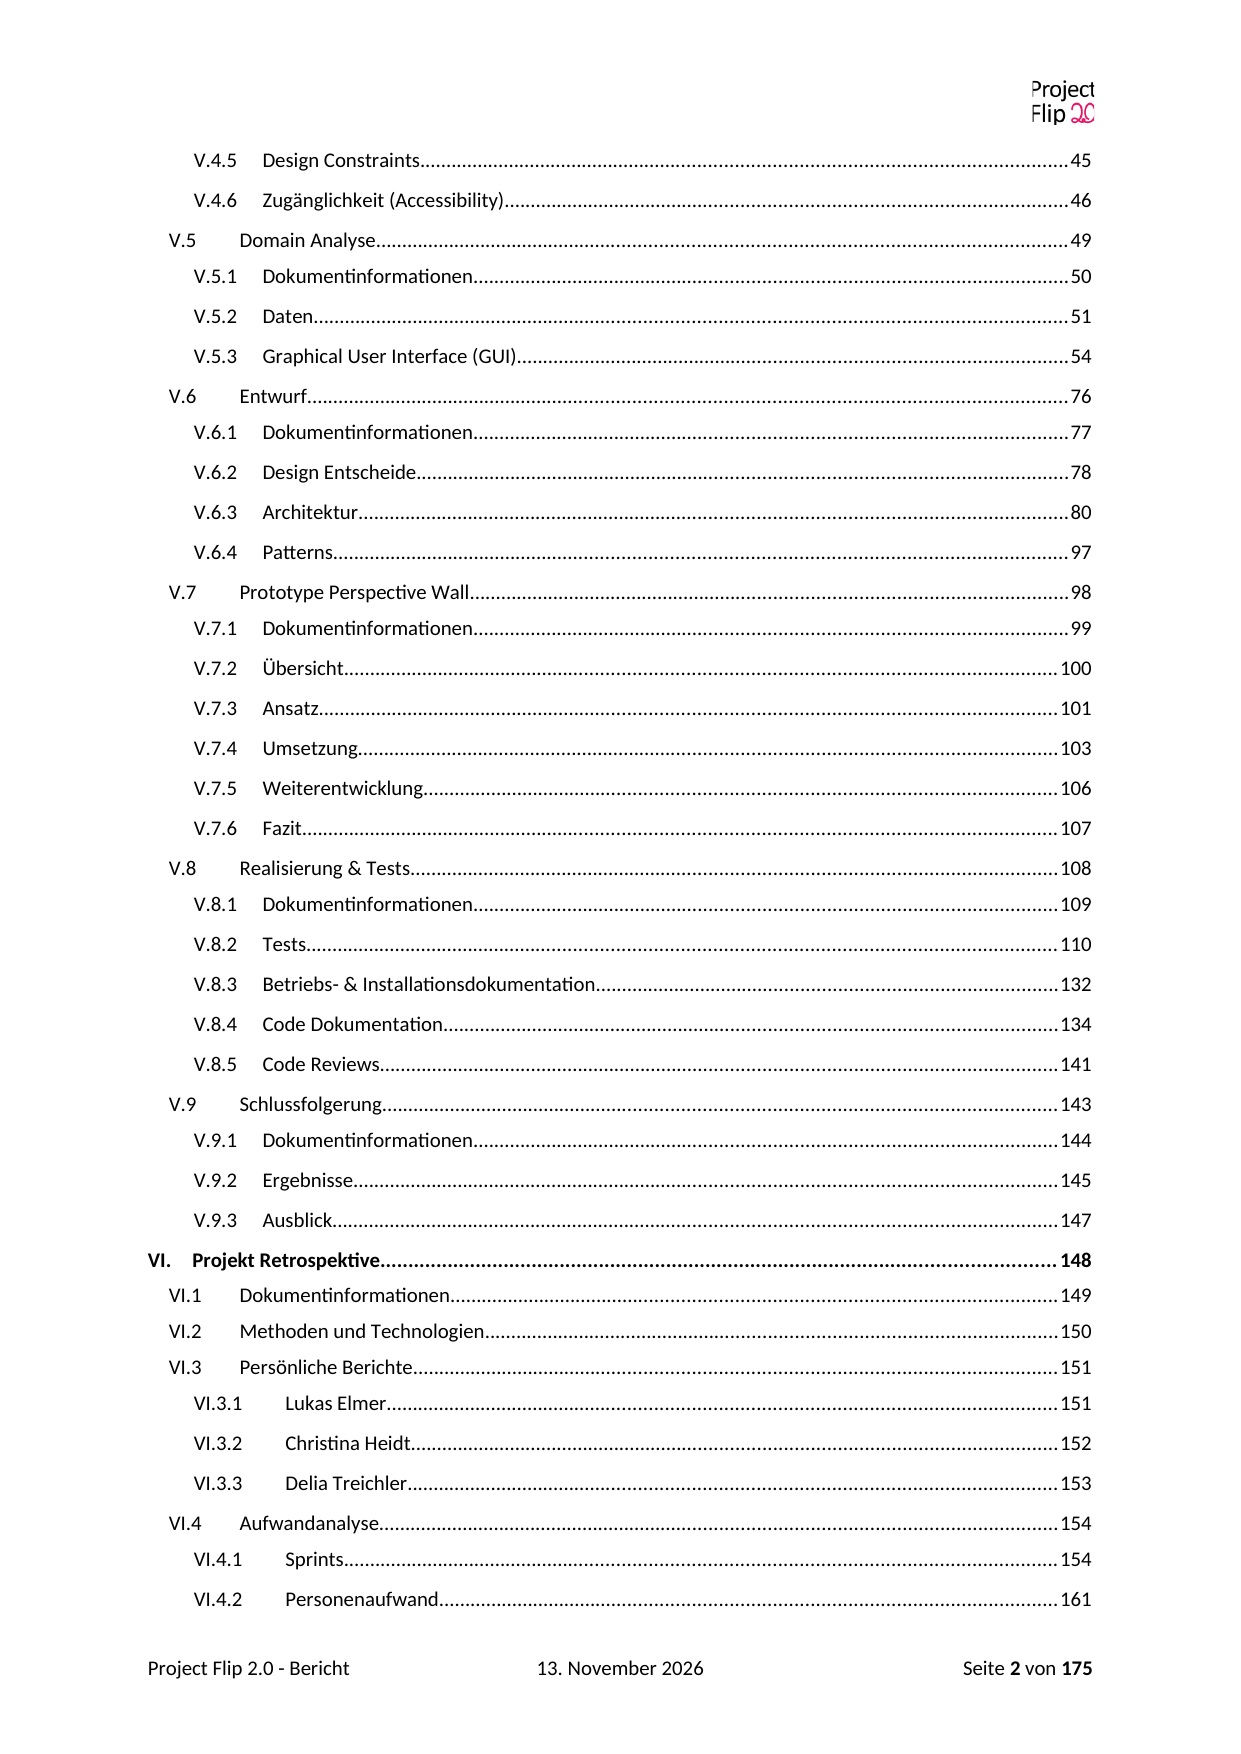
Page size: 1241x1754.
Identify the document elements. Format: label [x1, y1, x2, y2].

picture [1081, 79, 1097, 124]
